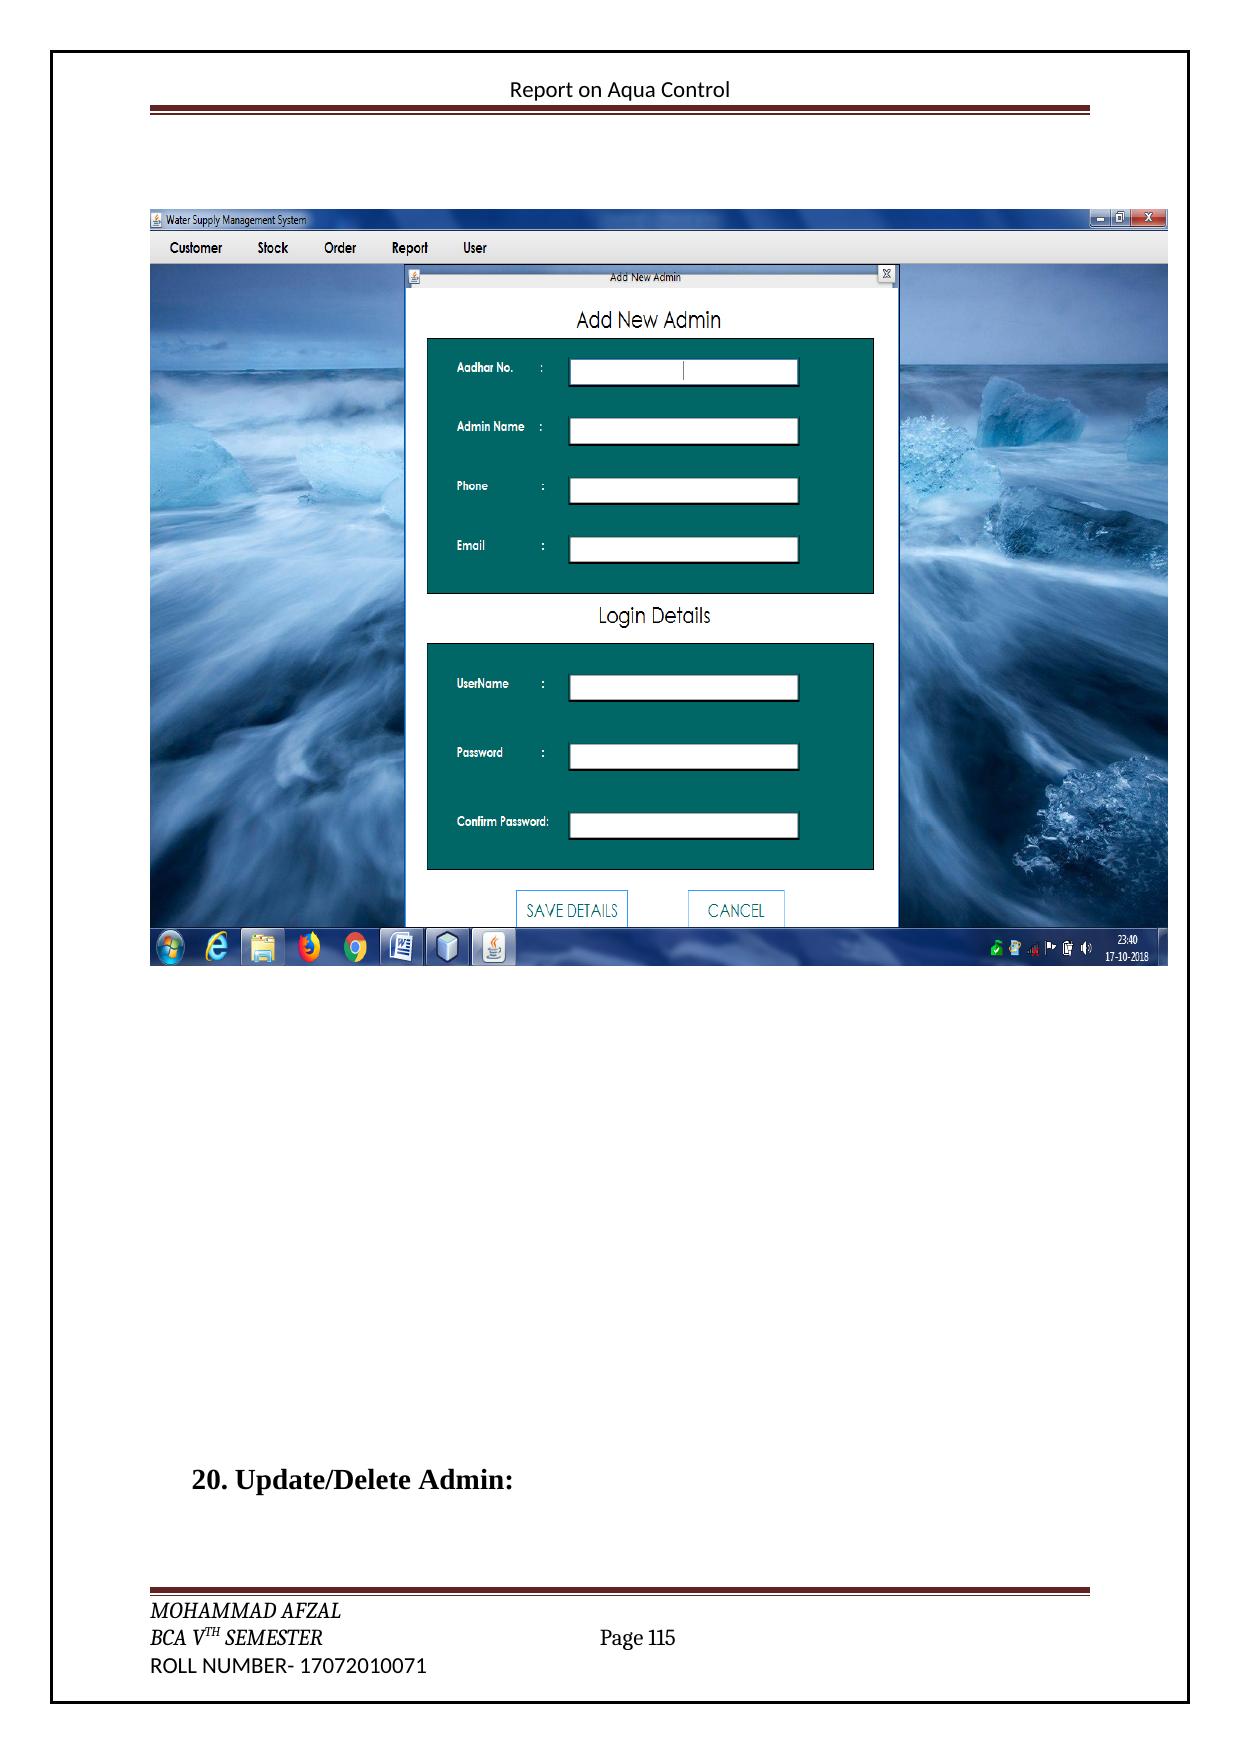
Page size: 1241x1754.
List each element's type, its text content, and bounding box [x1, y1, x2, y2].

picture [150, 209, 1168, 966]
list Update/Delete Admin: [191, 1462, 1090, 1496]
